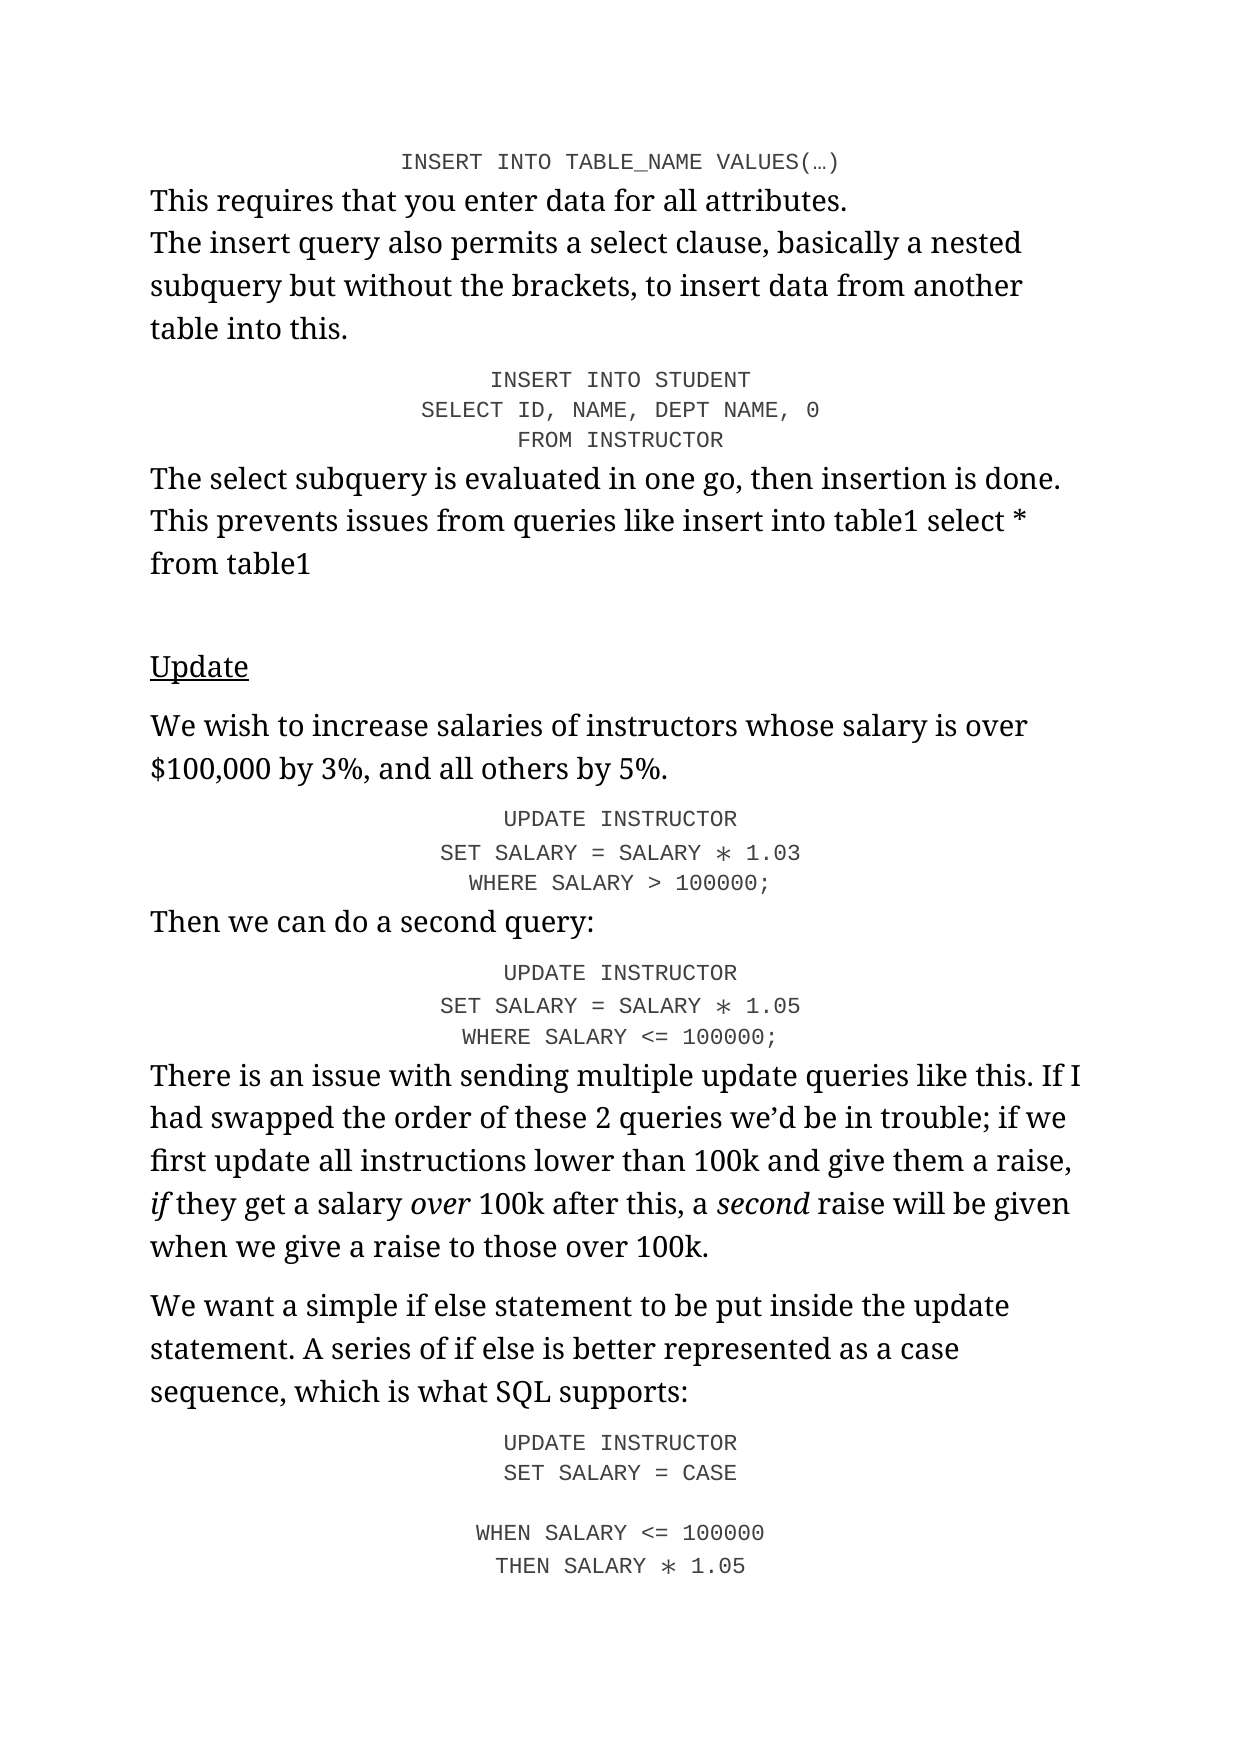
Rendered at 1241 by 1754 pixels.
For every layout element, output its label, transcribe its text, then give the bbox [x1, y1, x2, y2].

list The insert query also permits a select clause, basically a nested subquery but without the brackets, to insert data from another table into this. [150, 223, 1090, 348]
text SET SALARY = SALARY ∗ 1.05 [240, 991, 1000, 1021]
text UPDATE INSTRUCTOR [240, 1431, 1000, 1457]
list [150, 180, 1090, 220]
text UPDATE INSTRUCTOR [240, 961, 1000, 987]
text FROM INSTRUCTOR [240, 428, 1000, 454]
text We want a simple if else statement to be put inside the update statement. A series of if else is better represented as a case sequence, which is what SQL supports: [150, 1286, 1090, 1411]
text Then we can do a second query: [150, 902, 1090, 941]
text THEN SALARY ∗ 1.05 [240, 1551, 1000, 1580]
subtitle Update [150, 646, 1090, 686]
text SELECT ID, NAME, DEPT NAME, 0 [240, 398, 1000, 424]
text SET SALARY = CASE [240, 1461, 1000, 1487]
text We wish to increase salaries of instructors whose salary is over $100,000 by 3%, and all others by 5%. [150, 705, 1090, 788]
text WHERE SALARY <= 100000; [240, 1025, 1000, 1051]
text WHERE SALARY > 100000; [240, 872, 1000, 897]
text UPDATE INSTRUCTOR [240, 808, 1000, 833]
list The select subquery is evaluated in one go, then insertion is done. This prevents issues from queries like insert into table1 select * from table1 [150, 458, 1090, 583]
text SET SALARY = SALARY ∗ 1.03 [240, 838, 1000, 867]
text WHEN SALARY <= 100000 [240, 1521, 1000, 1547]
text There is an issue with sending multiple update queries like this. If I had swapped the order of these 2 queries we’d be in trouble; if we first update all instructions lower than 100k and give them a raise, if they get a salary over 100k after this, a second raise will be given when we give a raise to those over 100k. [150, 1055, 1090, 1266]
text INSERT INTO TABLE_NAME VALUES(…) [240, 150, 1000, 176]
text INSERT INTO STUDENT [240, 368, 1000, 394]
